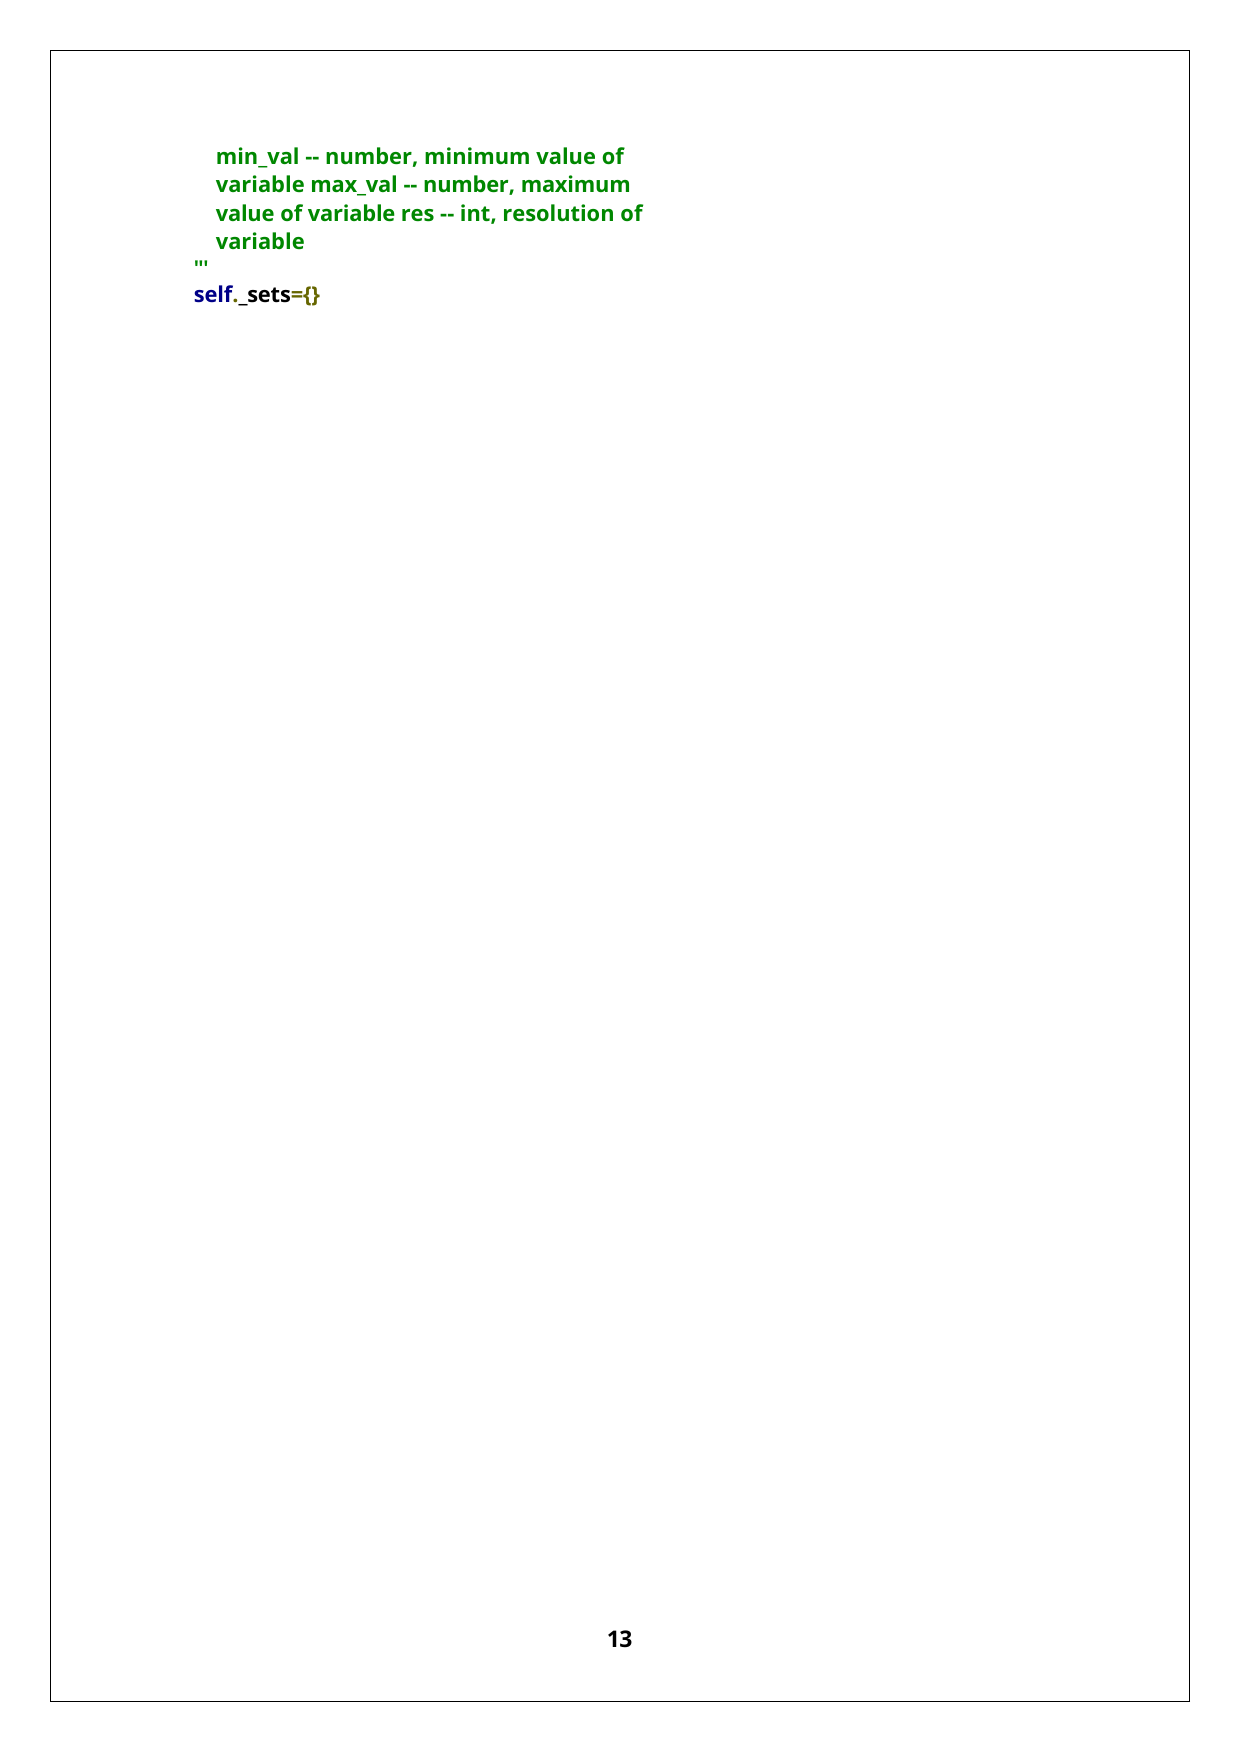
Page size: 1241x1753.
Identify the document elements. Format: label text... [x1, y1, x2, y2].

text self._sets={} [194, 282, 1111, 308]
text ''' [194, 256, 1111, 282]
text min_val -- number, minimum value of variable max_val -- number, maximum value of variable res -- int, resolution of variable [216, 142, 674, 256]
